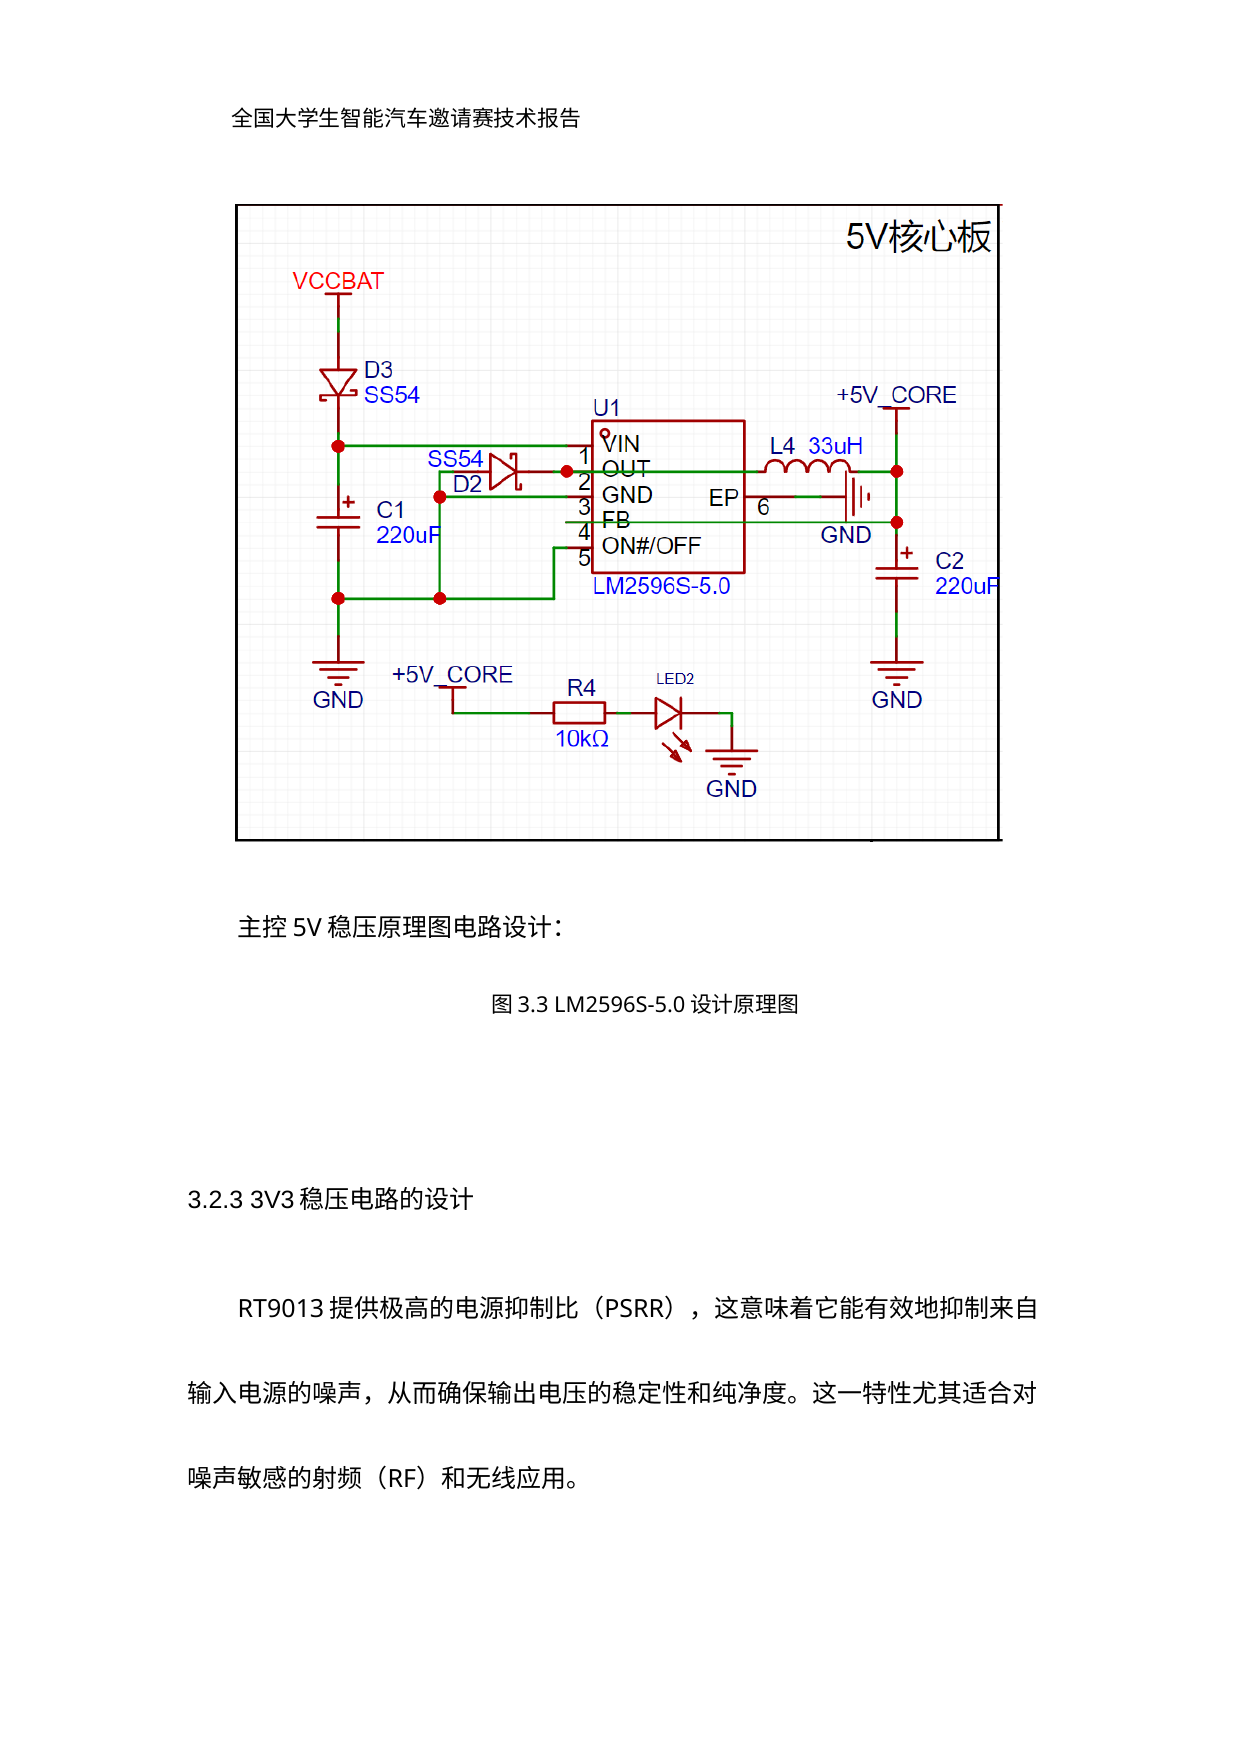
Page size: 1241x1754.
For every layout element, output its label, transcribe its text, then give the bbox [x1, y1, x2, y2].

subtitle 3.2.3 3V3稳压电路的设计 [187, 1163, 1053, 1231]
picture [235, 204, 1003, 842]
text 图3.3 LM2596S-5.0设计原理图 [194, 986, 1053, 1020]
text RT9013提供极高的电源抑制比（PSRR），这意味着它能有效地抑制来自输入电源的噪声，从而确保输出电压的稳定性和纯净度。这一特性尤其适合对噪声敏感的射频（RF）和无线应用。 [187, 1273, 1053, 1510]
